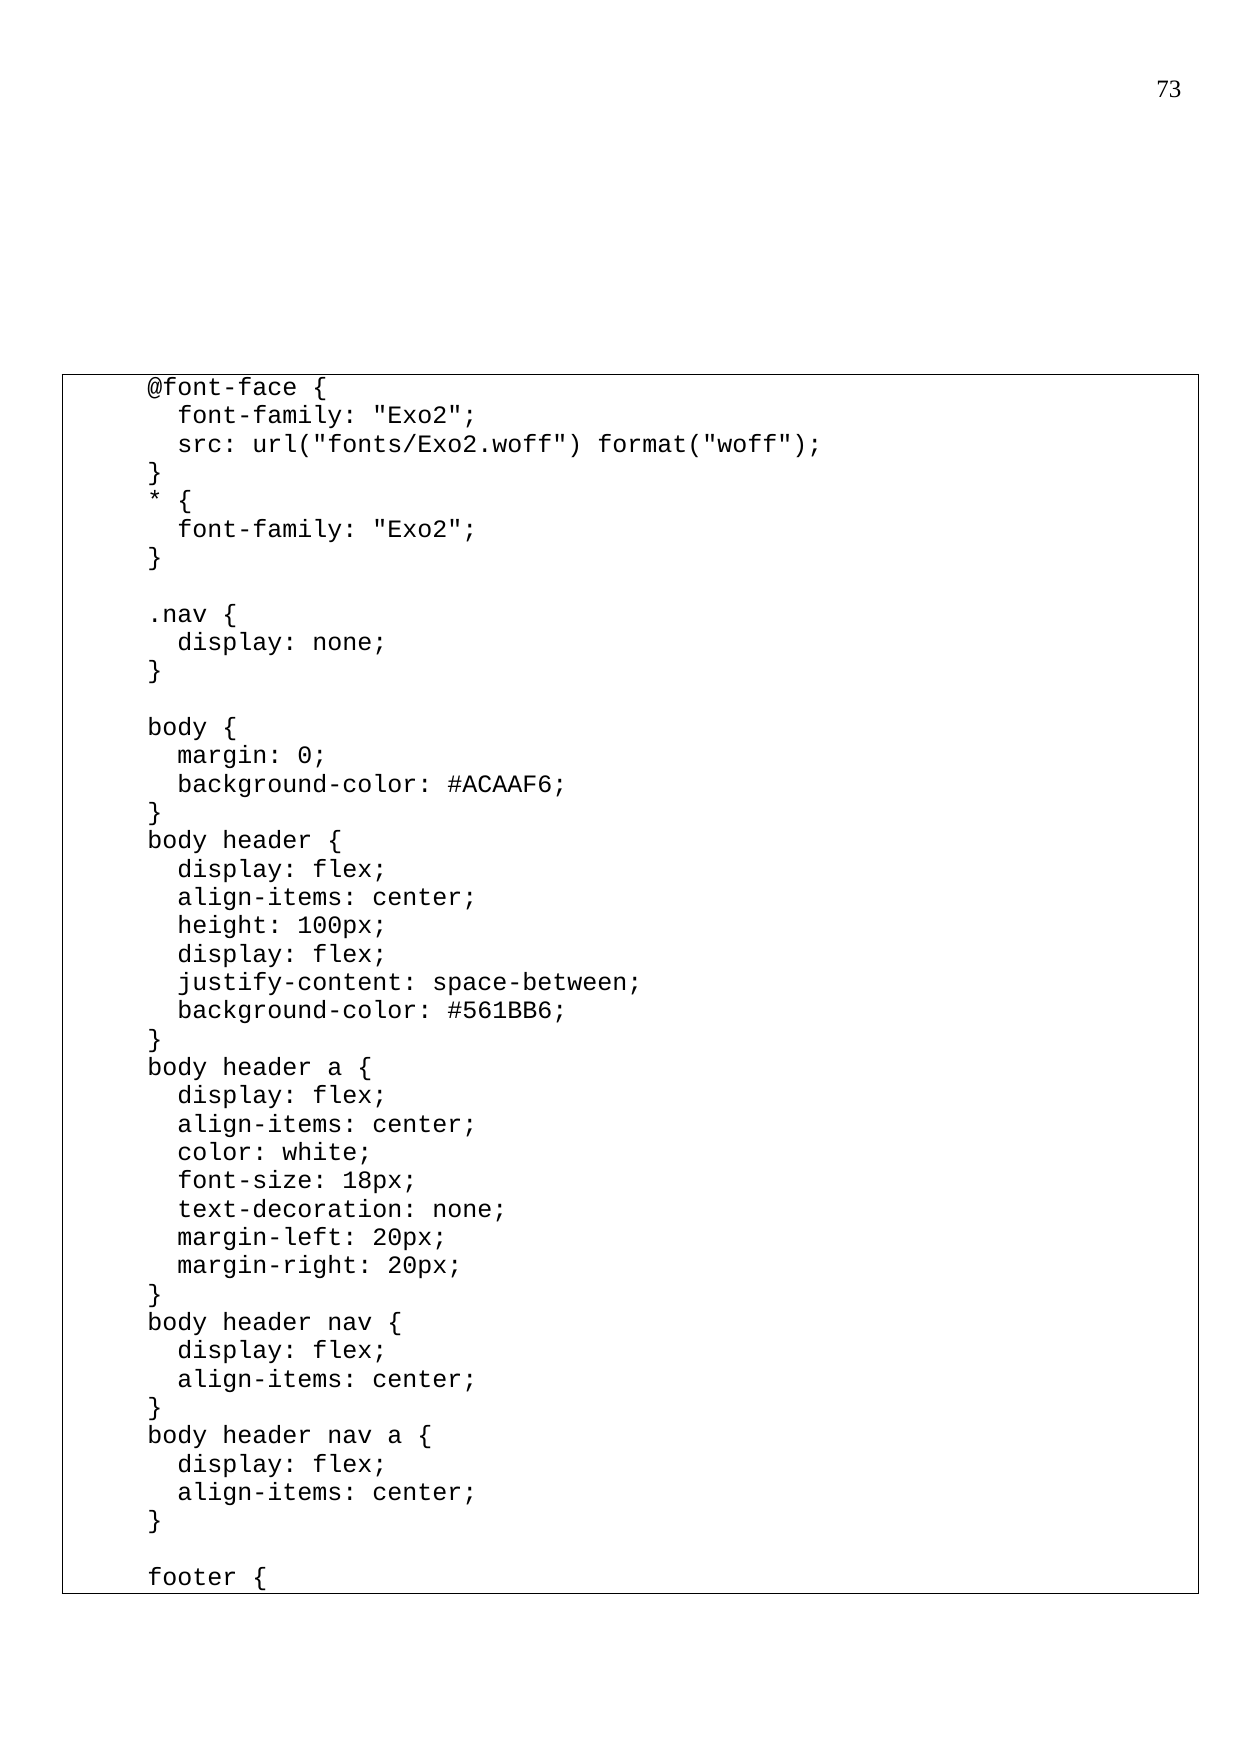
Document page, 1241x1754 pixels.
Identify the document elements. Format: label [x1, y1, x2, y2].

table_header [63, 375, 1198, 1593]
